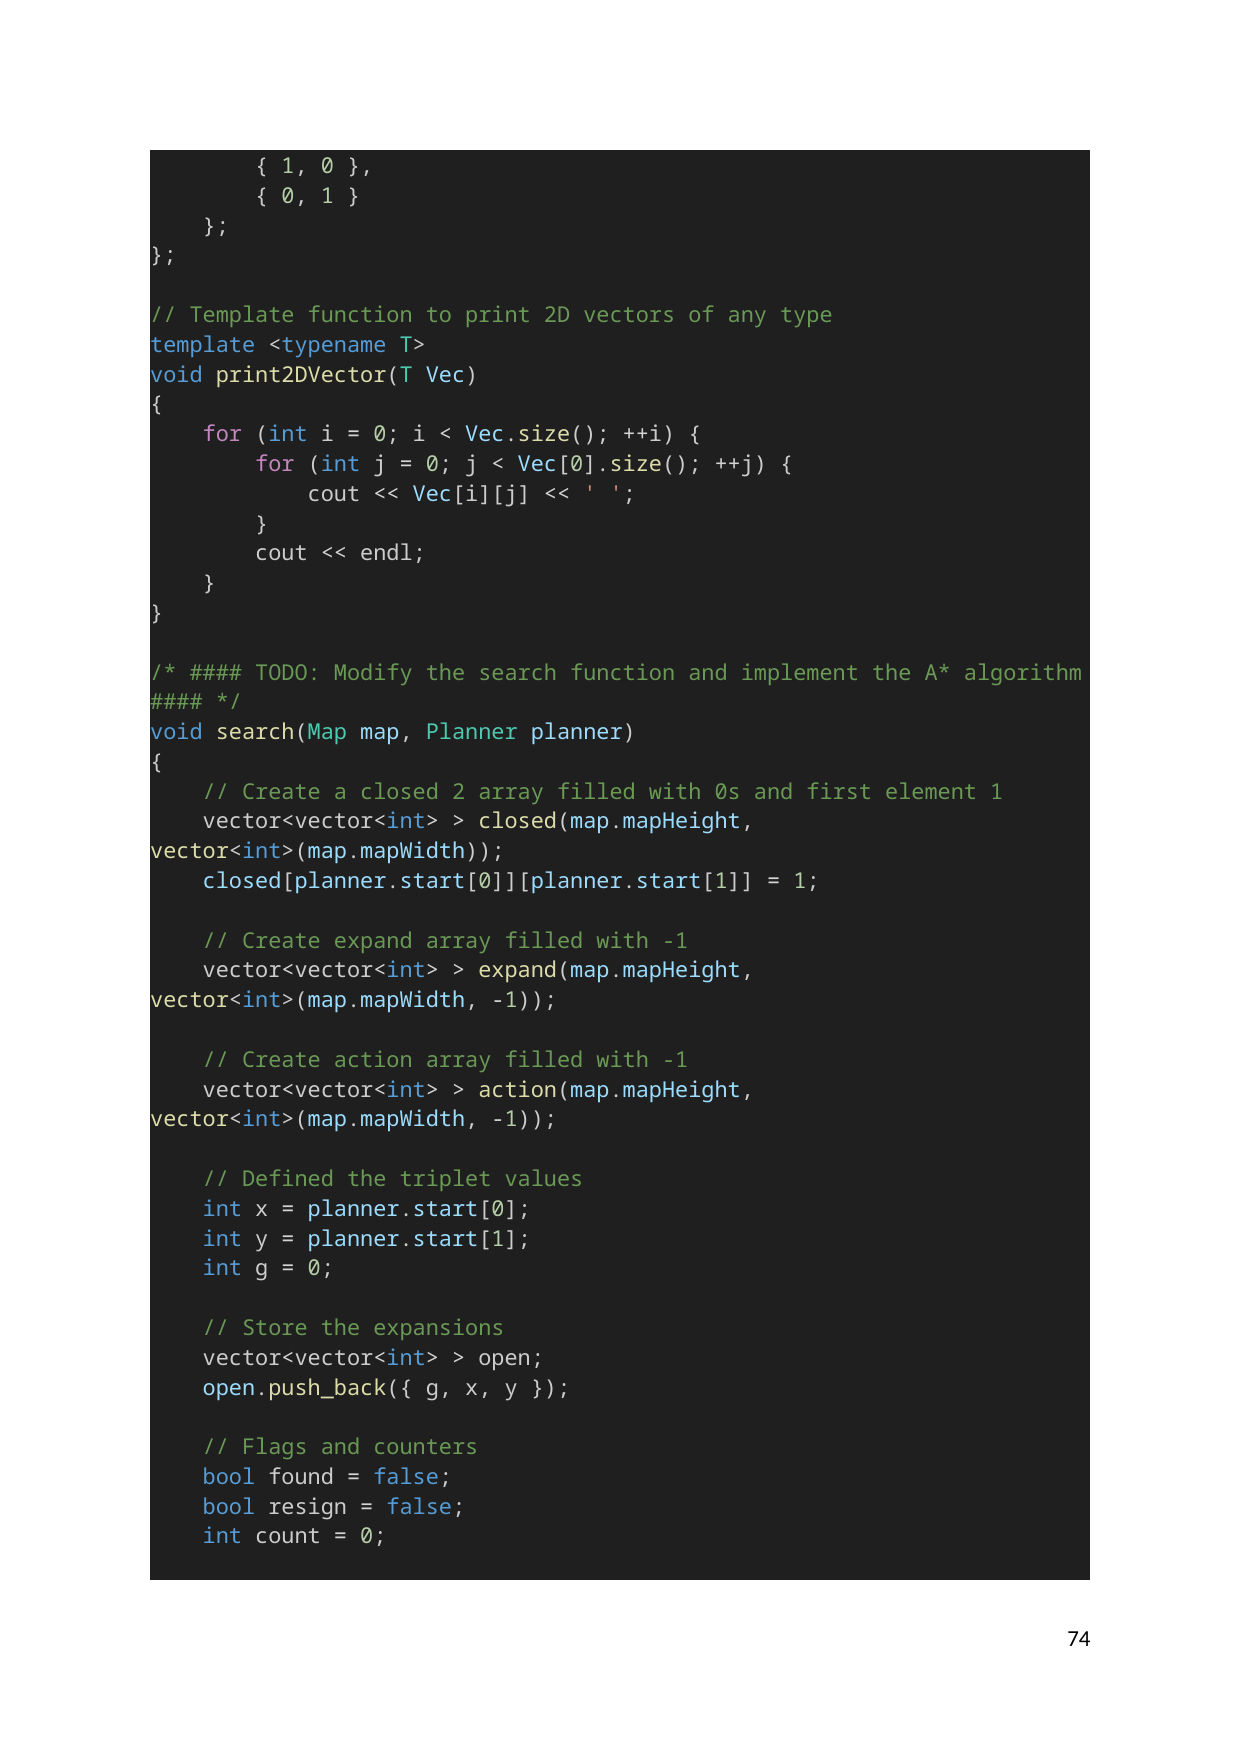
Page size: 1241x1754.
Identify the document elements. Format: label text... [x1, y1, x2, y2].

text cout << endl; [150, 537, 1090, 567]
text /* #### TODO: Modify the search function and implement the A* algorithm #### */ [150, 656, 1090, 716]
text } [150, 567, 1090, 597]
text } [150, 507, 1090, 537]
text open.push_back({ g, x, y }); [150, 1371, 1090, 1401]
text vector<vector<int> > action(map.mapHeight, vector<int>(map.mapWidth, -1)); [150, 1073, 1090, 1133]
text // Template function to print 2D vectors of any type [150, 299, 1090, 329]
text // Store the expansions [150, 1312, 1090, 1342]
text void print2DVector(T Vec) [150, 358, 1090, 388]
text for (int i = 0; i < Vec.size(); ++i) { [150, 418, 1090, 448]
text bool found = false; [150, 1461, 1090, 1491]
text { 0, 1 } [150, 180, 1090, 209]
text }; [150, 209, 1090, 239]
text { [150, 388, 1090, 418]
text vector<vector<int> > expand(map.mapHeight, vector<int>(map.mapWidth, -1)); [150, 954, 1090, 1014]
text int g = 0; [150, 1252, 1090, 1282]
text // Defined the triplet values [150, 1163, 1090, 1193]
text int y = planner.start[1]; [150, 1222, 1090, 1252]
text // Create action array filled with -1 [150, 1044, 1090, 1073]
text int x = planner.start[0]; [150, 1193, 1090, 1222]
text { [150, 746, 1090, 776]
text closed[planner.start[0]][planner.start[1]] = 1; [150, 865, 1090, 895]
text } [150, 597, 1090, 627]
text }; [150, 239, 1090, 269]
text // Create a closed 2 array filled with 0s and first element 1 [150, 776, 1090, 805]
text bool resign = false; [150, 1491, 1090, 1520]
text for (int j = 0; j < Vec[0].size(); ++j) { [150, 448, 1090, 478]
text // Create expand array filled with -1 [150, 924, 1090, 954]
text template <typename T> [150, 329, 1090, 358]
text vector<vector<int> > closed(map.mapHeight, vector<int>(map.mapWidth)); [150, 805, 1090, 865]
text { 1, 0 }, [150, 150, 1090, 180]
text cout << Vec[i][j] << ' '; [150, 478, 1090, 507]
text void search(Map map, Planner planner) [150, 716, 1090, 746]
text vector<vector<int> > open; [150, 1342, 1090, 1371]
text int count = 0; [150, 1520, 1090, 1550]
text // Flags and counters [150, 1431, 1090, 1461]
